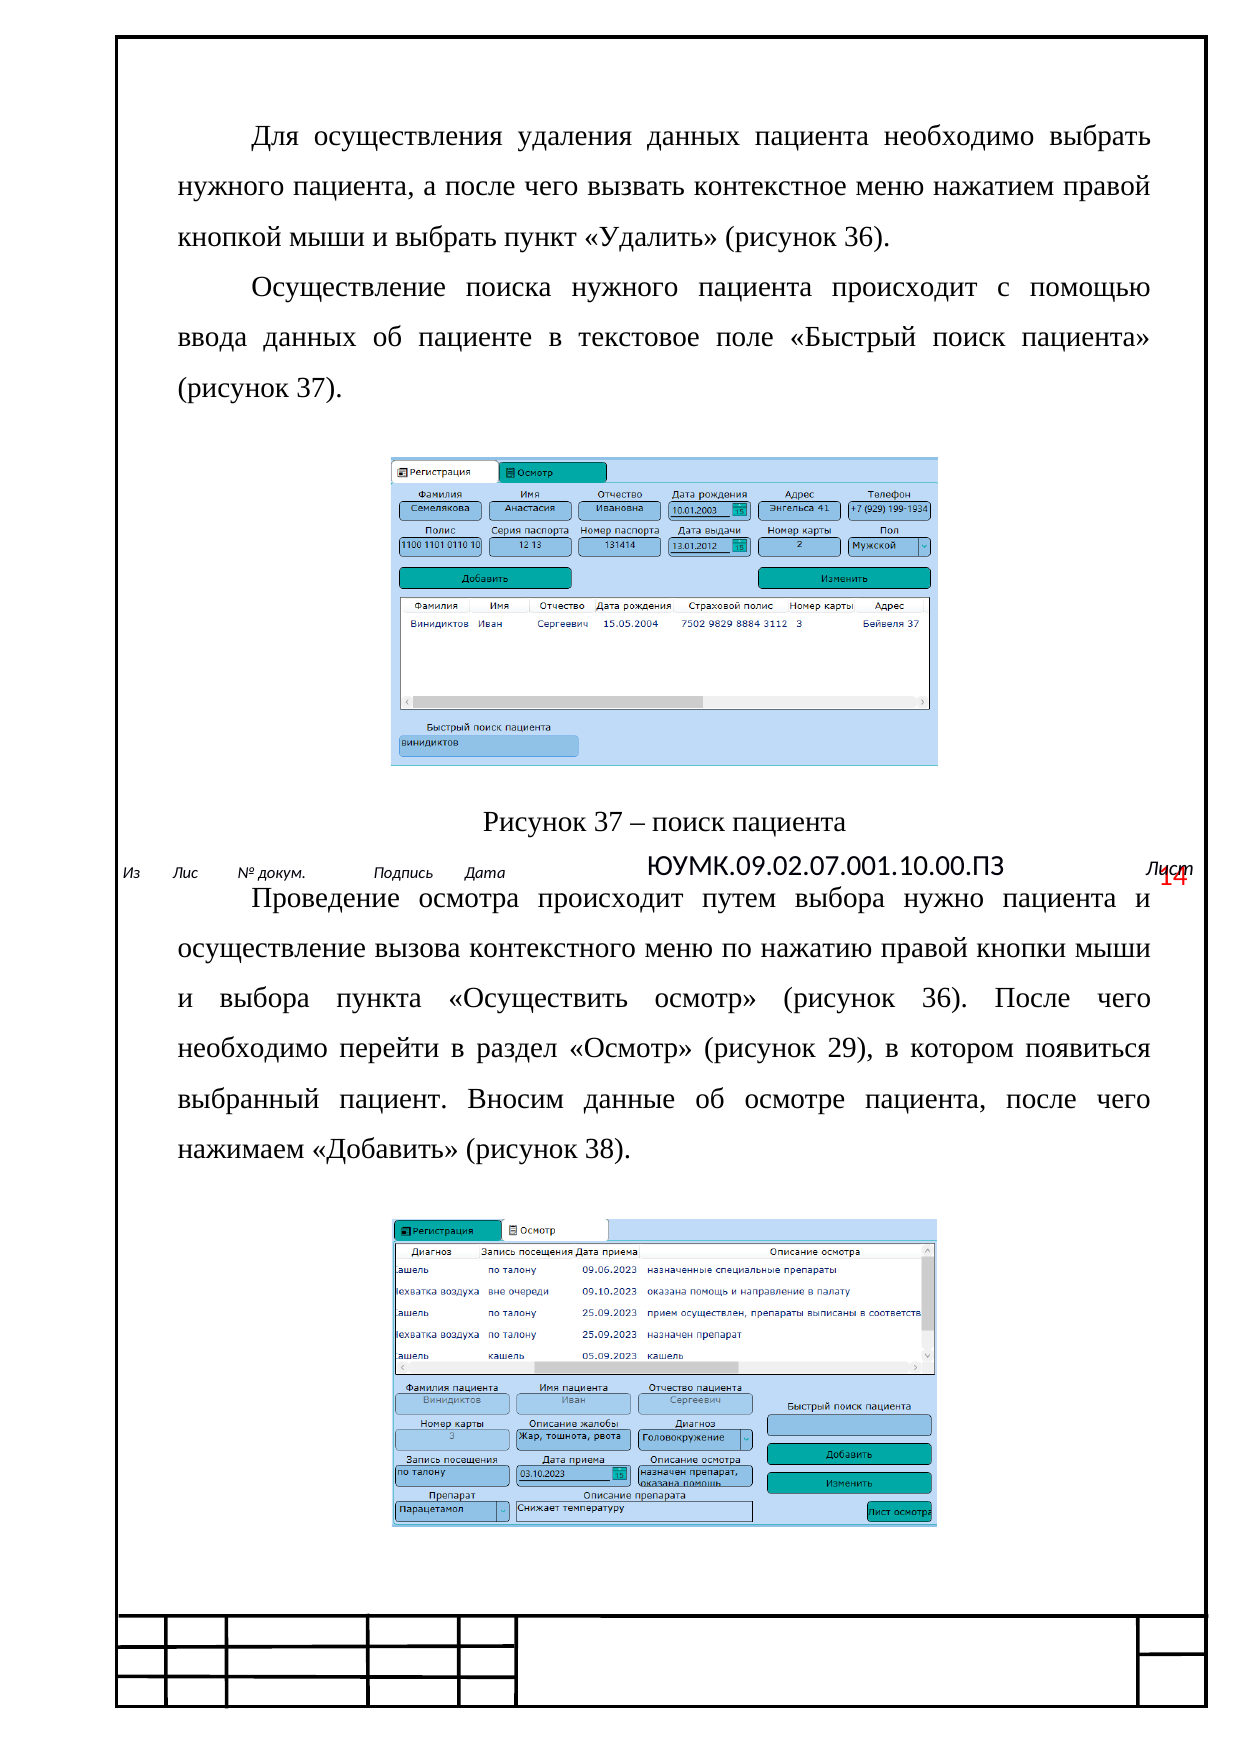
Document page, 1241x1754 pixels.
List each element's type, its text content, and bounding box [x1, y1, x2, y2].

text Проведение осмотра происходит путем выбора нужно пациента и осуществление вызова контекстного меню по нажатию правой кнопки мыши и выбора пункта «Осуществить осмотр» (рисунок 36). После чего необходимо перейти в раздел «Осмотр» (рисунок 29), в котором появиться выбранный пациент. Вносим данные об осмотре пациента, после чего нажимаем «Добавить» (рисунок 38). [177, 880, 1152, 1165]
picture [390, 457, 938, 766]
text Для осуществления удаления данных пациента необходимо выбрать нужного пациента, а после чего вызвать контекстное меню нажатием правой кнопкой мыши и выбрать пункт «Удалить» (рисунок 36). [177, 118, 1152, 252]
text Рисунок 37 – поиск пациента [177, 804, 1152, 838]
picture [391, 1219, 937, 1527]
text Осуществление поиска нужного пациента происходит с помощью ввода данных об пациенте в текстовое поле «Быстрый поиск пациента» (рисунок 37). [177, 269, 1152, 403]
